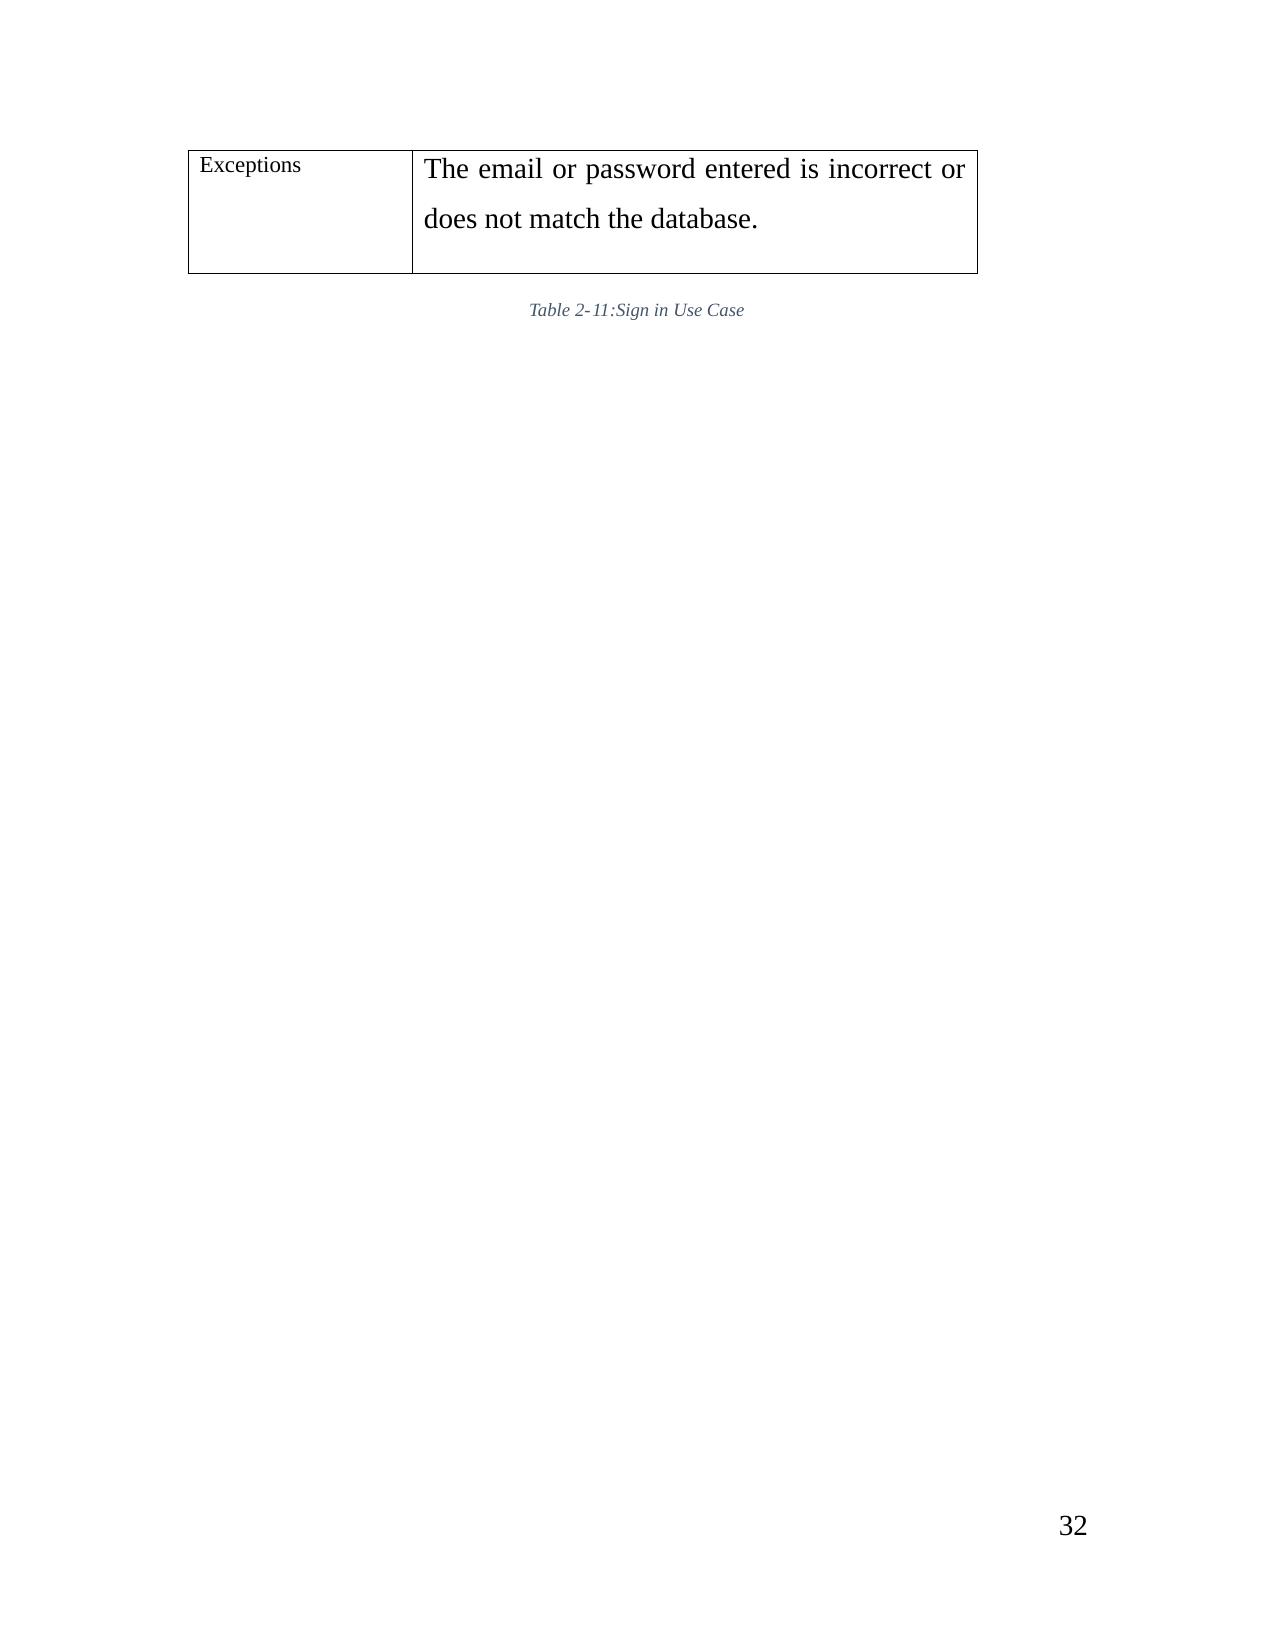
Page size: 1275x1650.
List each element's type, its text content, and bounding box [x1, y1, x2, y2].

table_cell The email or password entered is incorrect or does not match the database. [413, 151, 977, 272]
table_cell Exceptions [189, 151, 412, 272]
